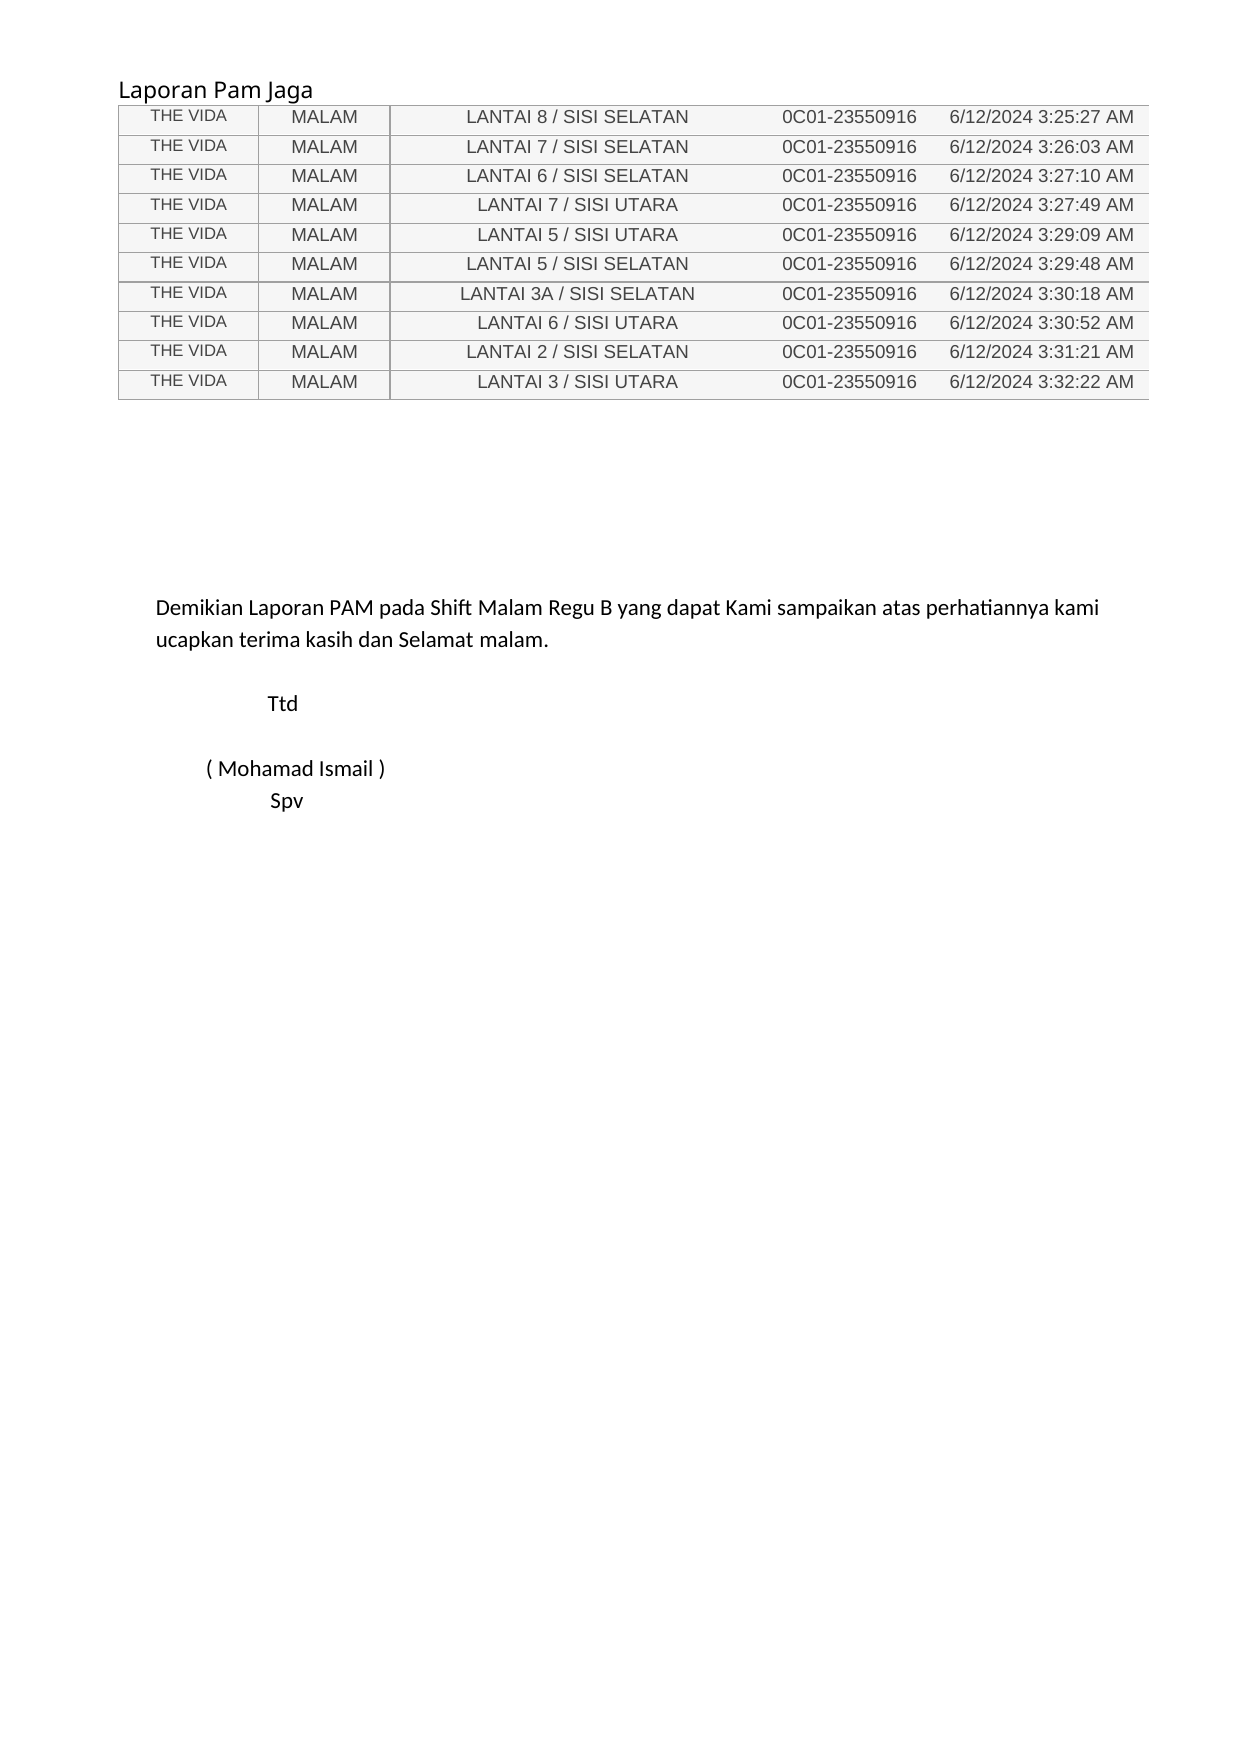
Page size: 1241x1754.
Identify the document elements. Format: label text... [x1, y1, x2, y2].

table_cell LANTAI 5 / SISI UTARA [391, 224, 765, 252]
table_cell 6/12/2024 3:29:09 AM [934, 224, 1149, 252]
text Demikian Laporan PAM pada Shift Malam Regu B yang dapat Kami sampaikan atas perhatiannya kami ucapkan terima kasih dan Selamat malam. [156, 593, 1122, 653]
table_cell THE VIDA [119, 341, 258, 369]
table_cell THE VIDA [119, 371, 258, 399]
text Spv [118, 786, 1122, 814]
table_cell THE VIDA [119, 283, 258, 311]
table_cell 6/12/2024 3:30:18 AM [934, 283, 1149, 311]
table_cell MALAM [259, 224, 389, 252]
table_cell THE VIDA [119, 253, 258, 281]
table_cell 6/12/2024 3:31:21 AM [934, 341, 1149, 369]
text Ttd [118, 689, 1122, 718]
table_cell THE VIDA [119, 312, 258, 340]
table_cell MALAM [259, 194, 389, 223]
table_cell 0C01-23550916 [765, 165, 934, 193]
table_cell MALAM [259, 106, 389, 134]
table_cell LANTAI 5 / SISI SELATAN [391, 253, 765, 281]
table_cell LANTAI 6 / SISI UTARA [391, 312, 765, 340]
table_cell THE VIDA [119, 165, 258, 193]
table_cell 0C01-23550916 [765, 136, 934, 164]
table_cell LANTAI 7 / SISI UTARA [391, 194, 765, 223]
table_cell MALAM [259, 253, 389, 281]
table_cell 0C01-23550916 [765, 106, 934, 134]
table_cell 6/12/2024 3:25:27 AM [934, 106, 1149, 134]
table_cell 0C01-23550916 [765, 341, 934, 369]
table_cell MALAM [259, 165, 389, 193]
table_cell 0C01-23550916 [765, 371, 934, 399]
table_cell THE VIDA [119, 194, 258, 223]
table_cell 0C01-23550916 [765, 312, 934, 340]
table_cell 0C01-23550916 [765, 283, 934, 311]
table_cell MALAM [259, 312, 389, 340]
table_cell LANTAI 3 / SISI UTARA [391, 371, 765, 399]
table_cell 6/12/2024 3:32:22 AM [934, 371, 1149, 399]
table_cell LANTAI 6 / SISI SELATAN [391, 165, 765, 193]
table_cell LANTAI 3A / SISI SELATAN [391, 283, 765, 311]
table_cell 0C01-23550916 [765, 194, 934, 223]
table_cell LANTAI 8 / SISI SELATAN [391, 106, 765, 134]
table_cell 0C01-23550916 [765, 253, 934, 281]
table_cell MALAM [259, 341, 389, 369]
text ( Mohamad Ismail ) [118, 754, 1122, 782]
table_cell 6/12/2024 3:27:10 AM [934, 165, 1149, 193]
table_cell THE VIDA [119, 224, 258, 252]
table_cell 0C01-23550916 [765, 224, 934, 252]
table_cell MALAM [259, 283, 389, 311]
table_cell 6/12/2024 3:27:49 AM [934, 194, 1149, 223]
table_cell MALAM [259, 371, 389, 399]
table_cell LANTAI 7 / SISI SELATAN [391, 136, 765, 164]
table_cell LANTAI 2 / SISI SELATAN [391, 341, 765, 369]
table_cell 6/12/2024 3:26:03 AM [934, 136, 1149, 164]
table_cell 6/12/2024 3:30:52 AM [934, 312, 1149, 340]
table_cell THE VIDA [119, 106, 258, 134]
table_cell MALAM [259, 136, 389, 164]
table_cell THE VIDA [119, 136, 258, 164]
table_cell 6/12/2024 3:29:48 AM [934, 253, 1149, 281]
